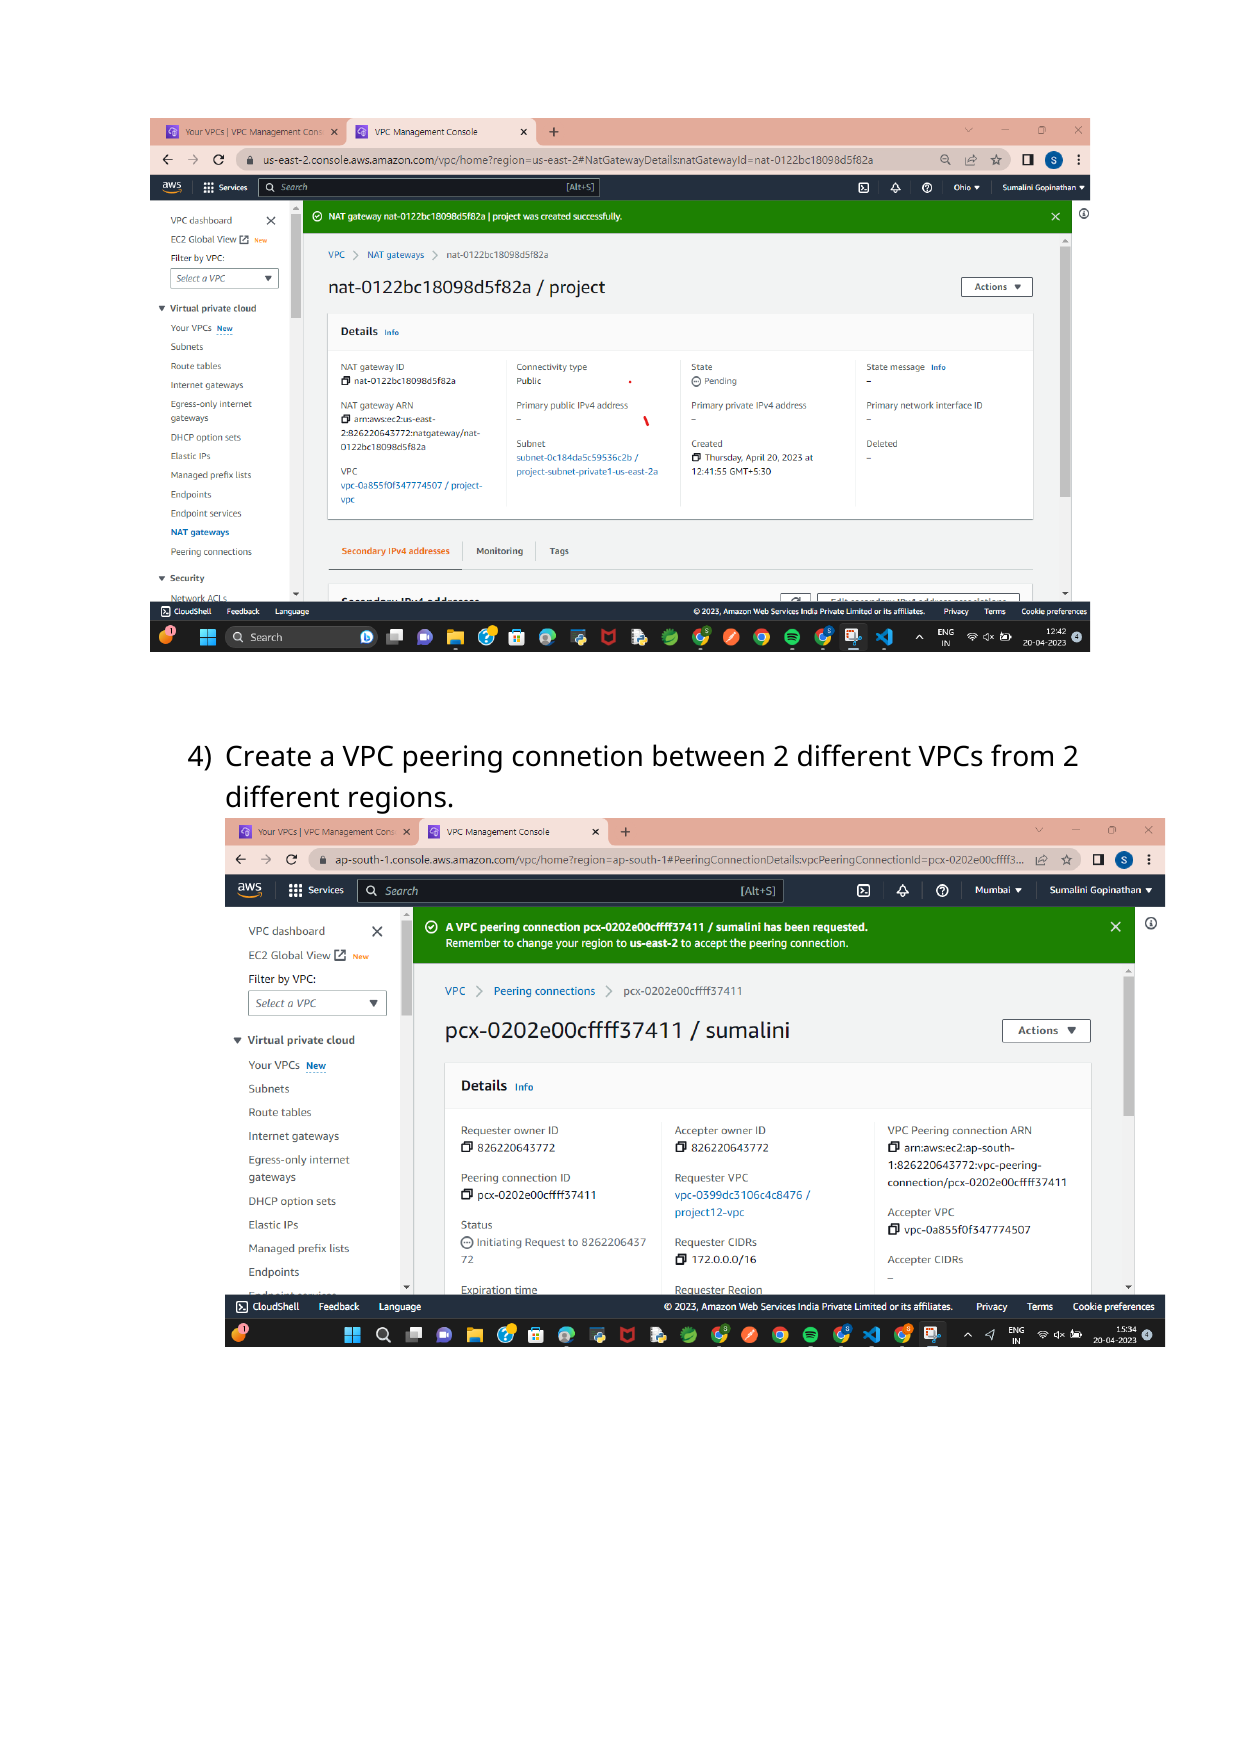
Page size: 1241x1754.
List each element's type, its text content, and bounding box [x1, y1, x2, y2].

picture [225, 818, 1166, 1347]
list Create a VPC peering connetion between 2 different VPCs from 2 different regions. [187, 736, 1090, 816]
picture [150, 118, 1091, 652]
